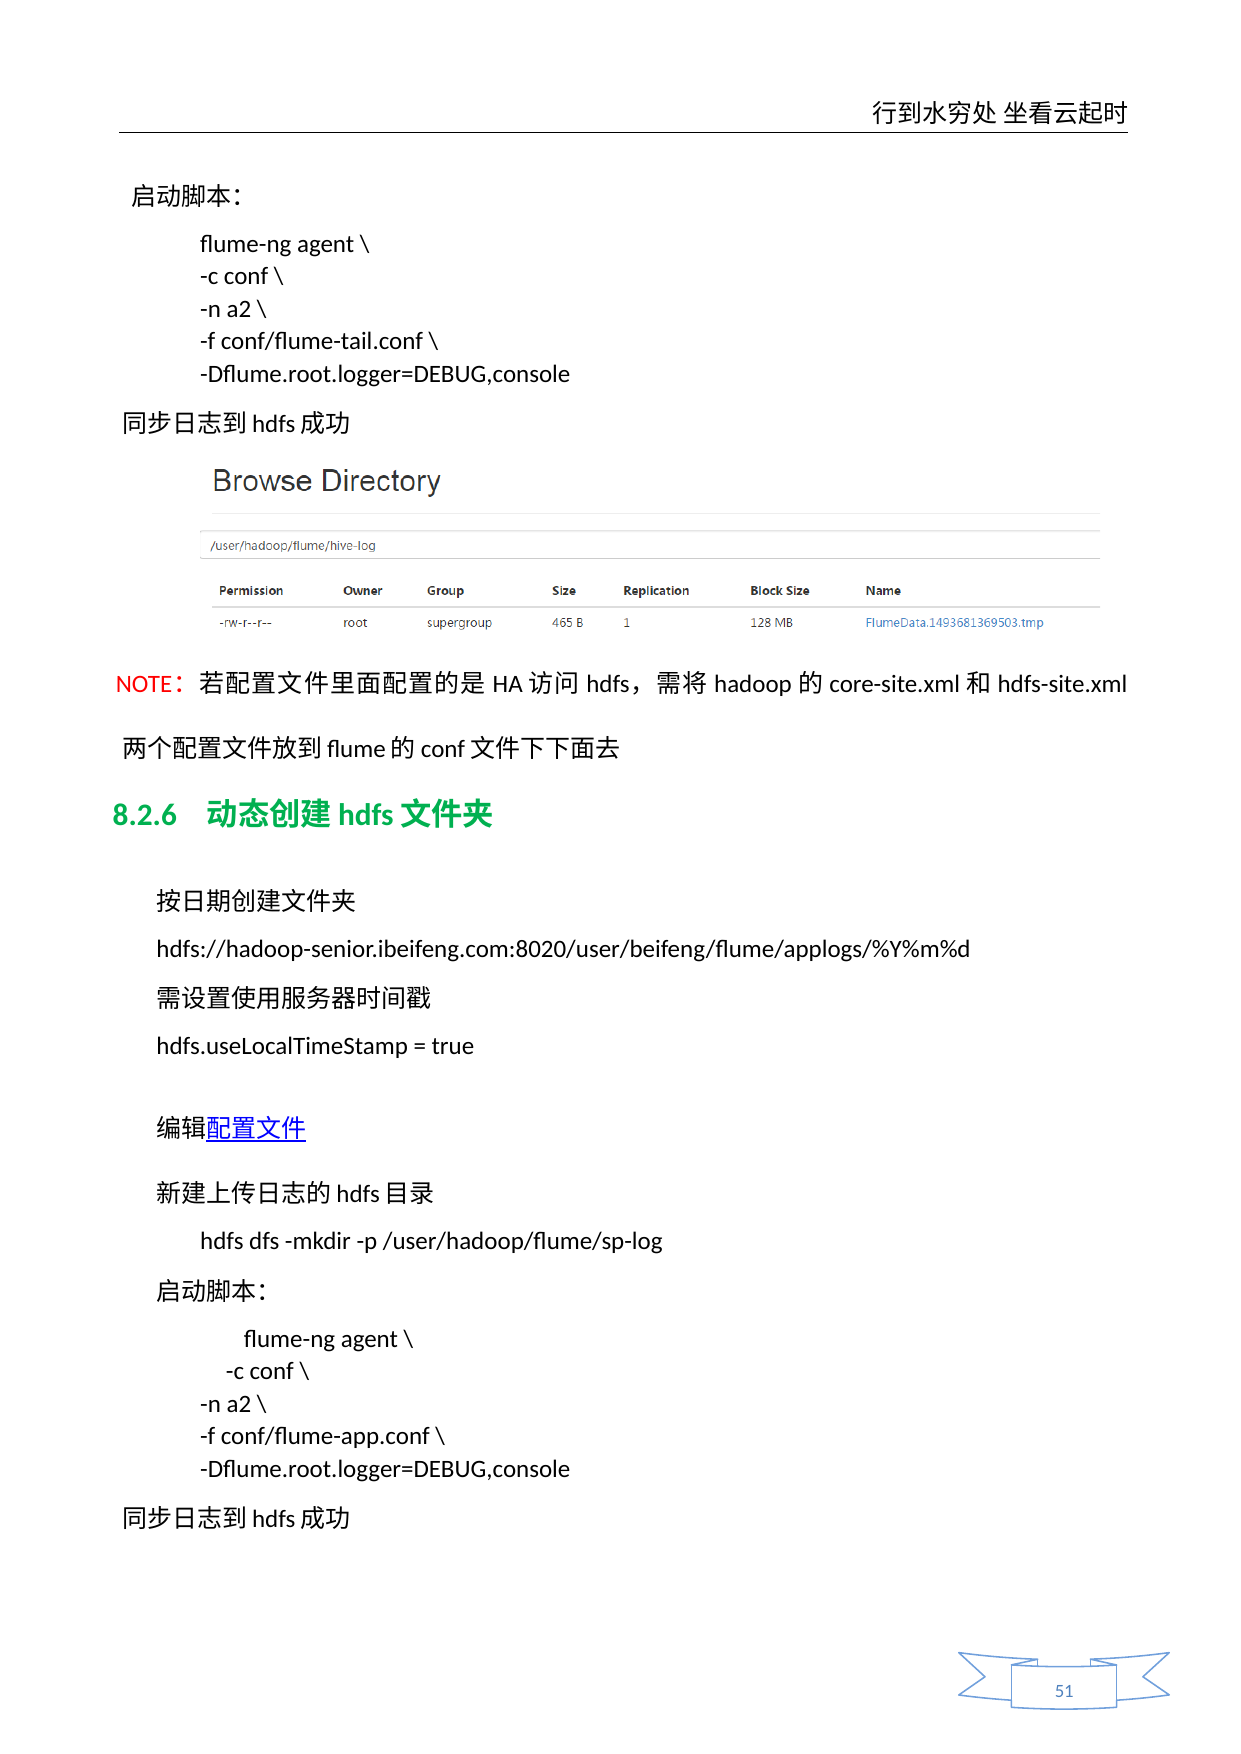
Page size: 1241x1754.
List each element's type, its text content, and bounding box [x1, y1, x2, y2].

text -Dflume.root.logger=DEBUG,console [174, 357, 1128, 389]
text -n a2 \ [174, 292, 1128, 324]
text 按日期创建文件夹 [156, 867, 1128, 932]
text 启动脚本： [156, 1257, 1128, 1322]
text 新建上传日志的hdfs目录 [156, 1159, 1128, 1224]
text hdfs.useLocalTimeStamp = true [156, 1029, 1128, 1062]
text flume-ng agent \ [131, 227, 1128, 259]
text 需设置使用服务器时间戳 [156, 964, 1128, 1029]
text hdfs://hadoop-senior.ibeifeng.com:8020/user/beifeng/flume/applogs/%Y%m%d [156, 932, 1128, 964]
text -f conf/flume-app.conf \ [174, 1419, 1128, 1452]
text 编辑配置文件 [156, 1094, 1128, 1159]
text hdfs dfs -mkdir -p /user/hadoop/flume/sp-log [156, 1224, 1128, 1257]
text 启动脚本： [131, 162, 1128, 227]
text 同步日志到hdfs成功 [116, 389, 1128, 454]
text 同步日志到hdfs成功 [116, 1484, 1128, 1549]
text flume-ng agent \ [156, 1322, 1128, 1354]
text -c conf \ [200, 1354, 1128, 1387]
text NOTE：若配置文件里面配置的是HA访问hdfs，需将hadoop的core-site.xml和hdfs-site.xml两个配置文件放到flume的conf文件下下面去 [116, 649, 1128, 779]
picture [200, 458, 1100, 645]
text -Dflume.root.logger=DEBUG,console [174, 1452, 1128, 1484]
subtitle 动态创建hdfs文件夹 [112, 779, 1128, 844]
text -n a2 \ [174, 1387, 1128, 1419]
text -c conf \ [174, 259, 1128, 292]
text -f conf/flume-tail.conf \ [174, 324, 1128, 357]
